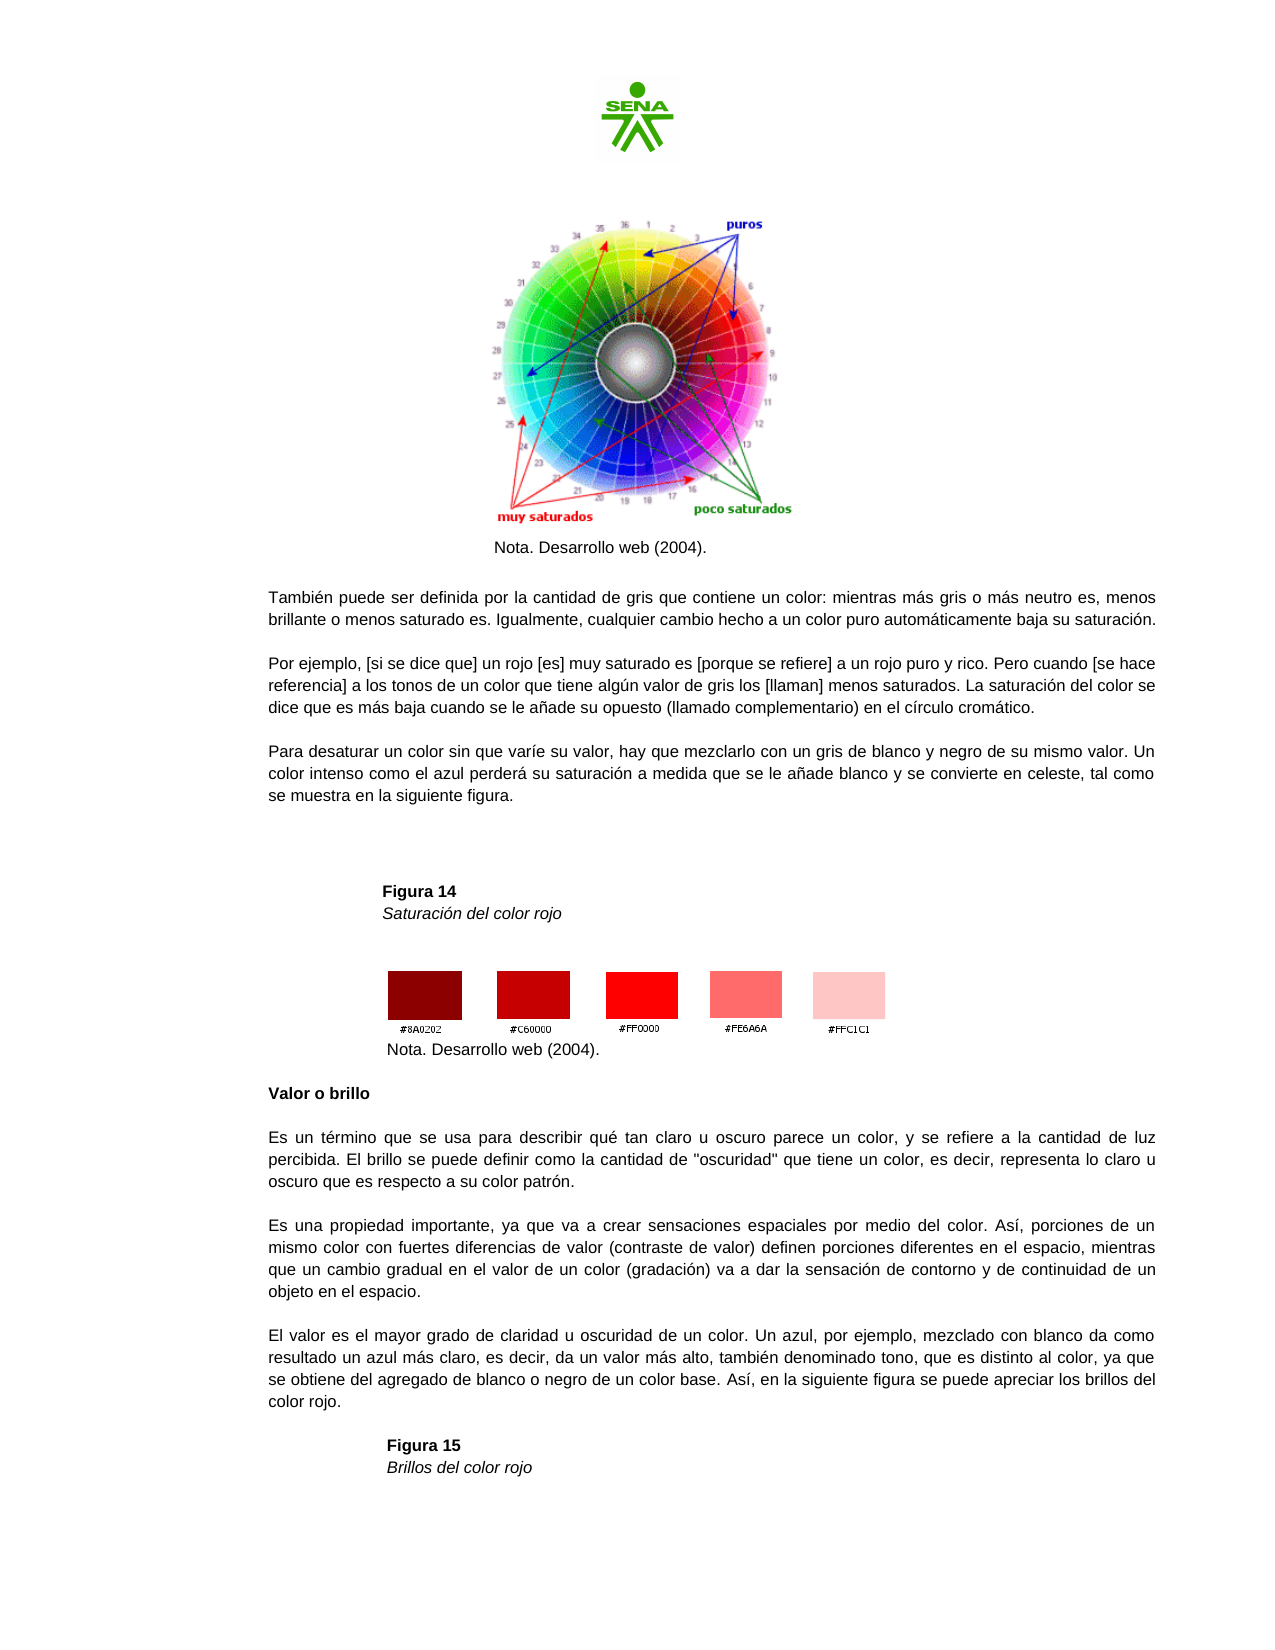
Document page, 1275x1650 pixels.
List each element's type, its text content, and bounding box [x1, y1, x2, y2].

picture [593, 75, 682, 163]
picture [477, 188, 798, 538]
text También puede ser definida por la cantidad de gris que contiene un color: mientras más gris o más neutro es, menos brillante o menos saturado es. Igualmente, cualquier cambio hecho a un color puro automáticamente baja su saturación. [268, 588, 1157, 629]
text Brillos del color rojo [118, 1458, 1157, 1477]
text Es un término que se usa para describir qué tan claro u oscuro parece un color, y se refiere a la cantidad de luz percibida. El brillo se puede definir como la cantidad de "oscuridad" que tiene un color, es decir, representa lo claro u oscuro que es respecto a su color patrón. [268, 1128, 1157, 1191]
text Figura 14 [118, 882, 1157, 901]
text Valor o brillo [207, 1084, 1157, 1103]
text Para desaturar un color sin que varíe su valor, hay que mezclarlo con un gris de blanco y negro de su mismo valor. Un color intenso como el azul perderá su saturación a medida que se le añade blanco y se convierte en celeste, tal como se muestra en la siguiente figura. [268, 720, 1157, 805]
text Nota. Desarrollo web (2004). [118, 538, 1157, 557]
picture [360, 947, 915, 1040]
text Es una propiedad importante, ya que va a crear sensaciones espaciales por medio del color. Así, porciones de un mismo color con fuertes diferencias de valor (contraste de valor) definen porciones diferentes en el espacio, mientras que un cambio gradual en el valor de un color (gradación) va a dar la sensación de contorno y de continuidad de un objeto en el espacio. [268, 1216, 1157, 1301]
text El valor es el mayor grado de claridad u oscuridad de un color. Un azul, por ejemplo, mezclado con blanco da como resultado un azul más claro, es decir, da un valor más alto, también denominado tono, que es distinto al color, ya que se obtiene del agregado de blanco o negro de un color base. Así, en la siguiente figura se puede apreciar los brillos del color rojo. [268, 1304, 1157, 1411]
text Saturación del color rojo [118, 904, 1157, 923]
text Nota. Desarrollo web (2004). [118, 1040, 1157, 1059]
text Figura 15 [118, 1436, 1157, 1455]
text Por ejemplo, [si se dice que] un rojo [es] muy saturado es [porque se refiere] a un rojo puro y rico. Pero cuando [se hace referencia] a los tonos de un color que tiene algún valor de gris los [llaman] menos saturados. La saturación del color se dice que es más baja cuando se le añade su opuesto (llamado complementario) en el círculo cromático. [268, 632, 1157, 717]
